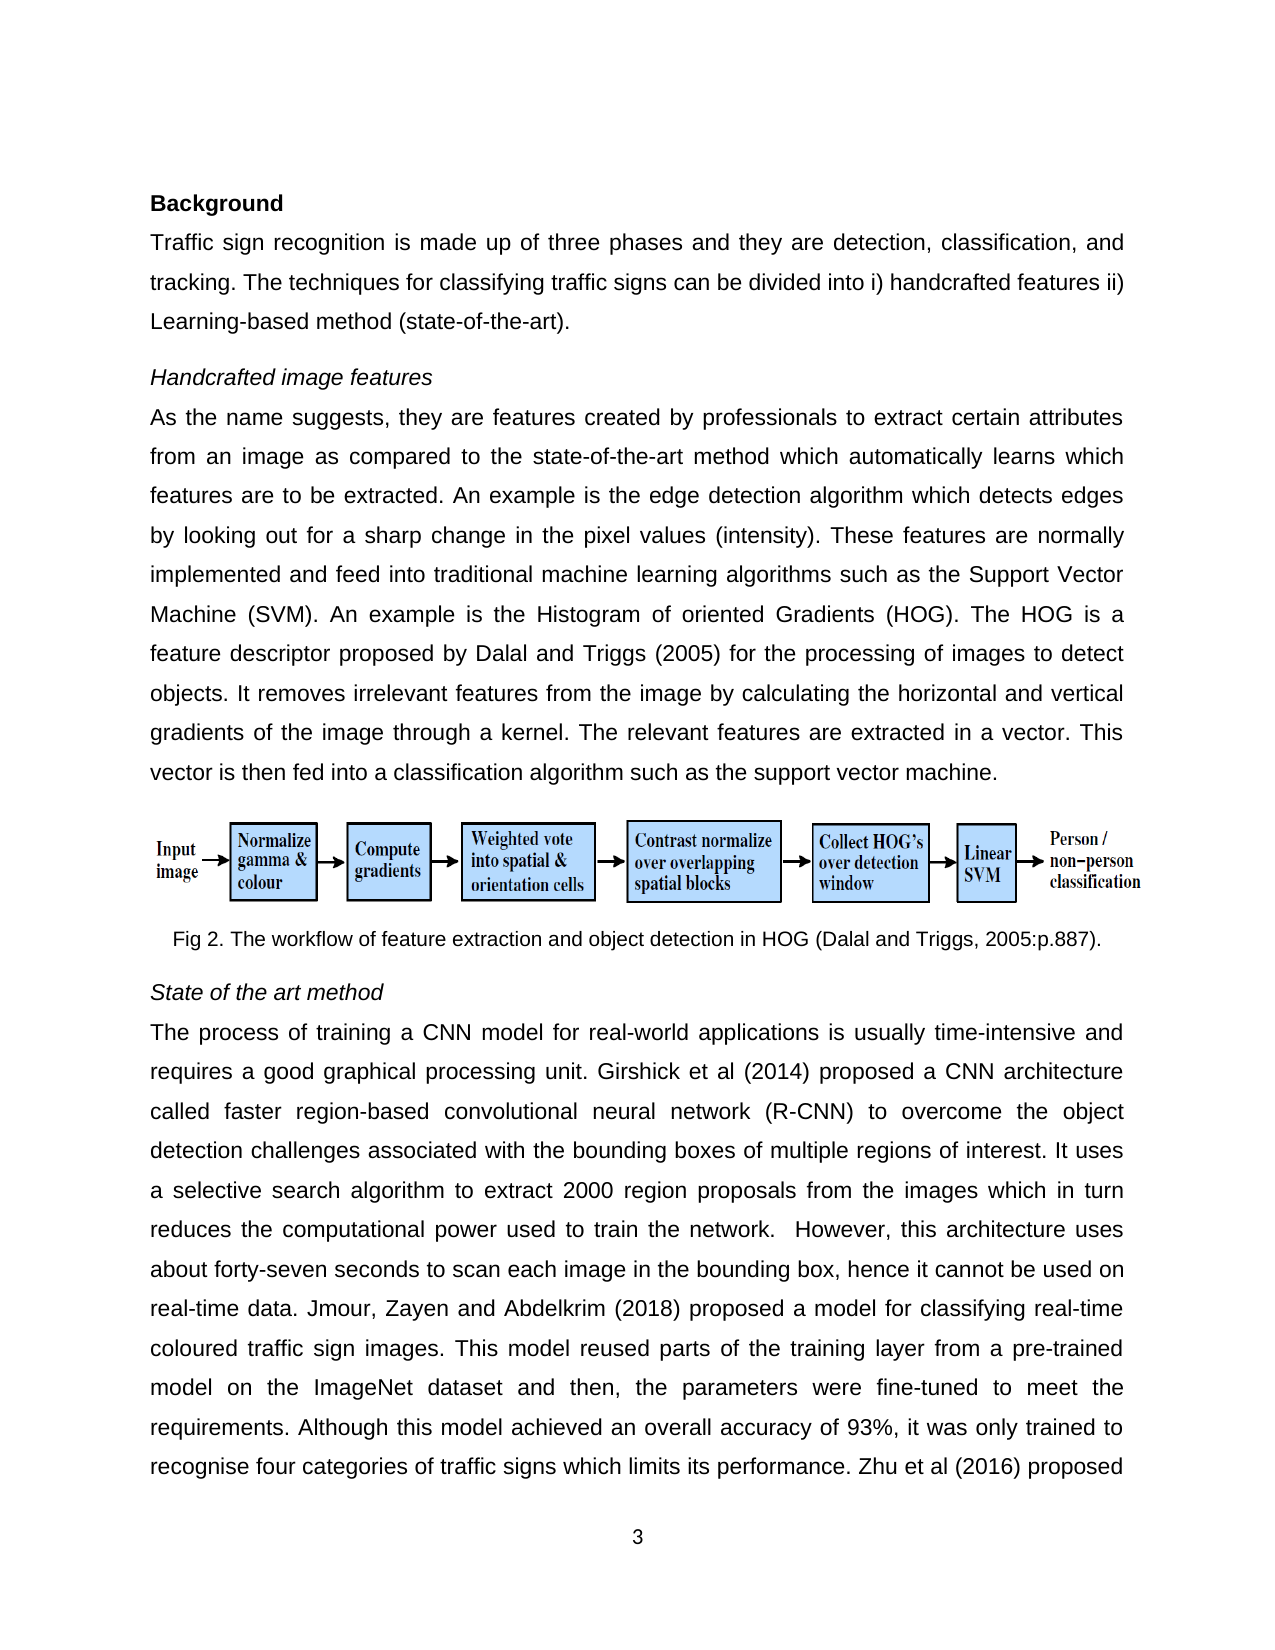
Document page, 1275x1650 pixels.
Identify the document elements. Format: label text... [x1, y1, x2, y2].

text Fig 2. The workflow of feature extraction and object detection in HOG (Dalal and Triggs, 2005:p.887). [150, 927, 1125, 951]
text As the name suggests, they are features created by professionals to extract certain attributes from an image as compared to the state-of-the-art method which automatically learns which features are to be extracted. An example is the edge detection algorithm which detects edges by looking out for a sharp change in the pixel values (intensity). These features are normally implemented and feed into traditional machine learning algorithms such as the Support Vector Machine (SVM). An example is the Histogram of oriented Gradients (HOG). The HOG is a feature descriptor proposed by Dalal and Triggs (2005) for the processing of images to detect objects. It removes irrelevant features from the image by calculating the horizontal and vertical gradients of the image through a kernel. The relevant features are extracted in a vector. This vector is then fed into a classification algorithm such as the support vector machine. [150, 403, 1125, 785]
picture [150, 815, 1146, 913]
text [150, 1019, 1125, 1479]
text Traffic sign recognition is made up of three phases and they are detection, classification, and tracking. The techniques for classifying traffic signs can be divided into i) handcrafted features ii) Learning-based method (state-of-the-art). [150, 229, 1125, 334]
text State of the art method [150, 979, 1125, 1006]
text Handcrafted image features [150, 364, 1125, 390]
text Background [150, 189, 1125, 216]
